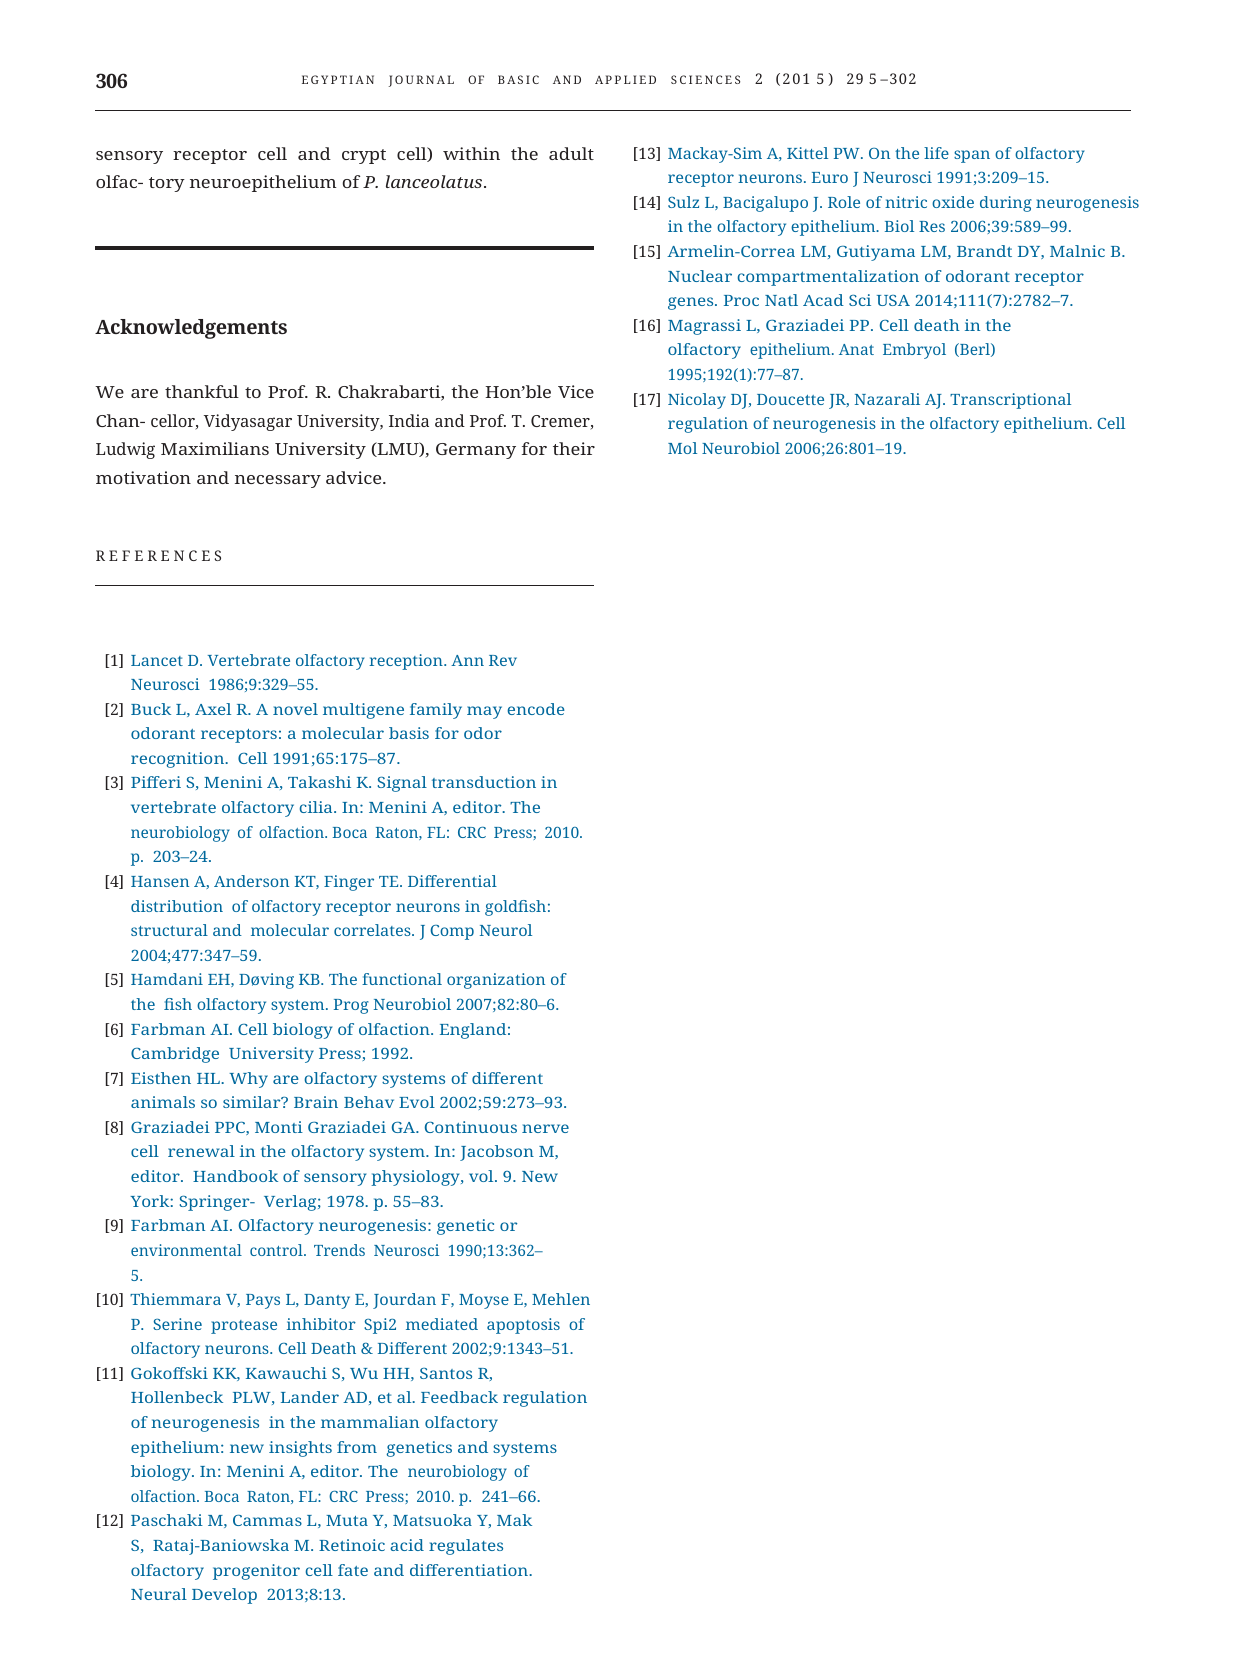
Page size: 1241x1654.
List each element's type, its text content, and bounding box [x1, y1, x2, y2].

picture [800, 272, 805, 280]
picture [189, 729, 195, 737]
picture [154, 1074, 160, 1082]
picture [209, 679, 214, 687]
picture [840, 345, 845, 353]
picture [935, 270, 941, 279]
picture [814, 222, 819, 232]
picture [286, 1589, 291, 1597]
picture [343, 1074, 349, 1082]
picture [978, 295, 983, 303]
picture [501, 1491, 506, 1499]
list Eisthen HL. Why are olfactory systems of different animals so similar? Brain Behav Evol 2002;59:273–93. [104, 1067, 580, 1113]
picture [212, 951, 219, 958]
picture [260, 803, 266, 811]
picture [732, 220, 738, 230]
picture [374, 1023, 380, 1032]
picture [151, 776, 159, 786]
picture [353, 1244, 357, 1254]
picture [868, 345, 873, 355]
list Lancet D. Vertebrate olfactory reception. Ann Rev Neurosci 1986;9:329–55. [104, 649, 577, 695]
picture [265, 1492, 270, 1502]
picture [205, 1247, 212, 1253]
list Graziadei PPC, Monti Graziadei GA. Continuous nerve cell renewal in the olfactory system. In: Jacobson M, editor. Handbook of sensory physiology, vol. 9. New York: Springer- Verlag; 1978. p. 55–83. [104, 1117, 586, 1212]
picture [393, 1025, 403, 1033]
text sensory receptor cell and crypt cell) within the adult olfac- tory neuroepithelium of P. lanceolatus. [95, 142, 594, 194]
picture [320, 1072, 326, 1081]
picture [158, 952, 165, 958]
text R E F E R E N C E S [95, 546, 599, 566]
picture [171, 951, 178, 958]
list Thiemmara V, Pays L, Danty E, Jourdan F, Moyse E, Mehlen P. Serine protease inhibitor Spi2 mediated apoptosis of olfactory neurons. Cell Death & Different 2002;9:1343–51. [95, 1289, 592, 1359]
picture [353, 1566, 359, 1574]
picture [332, 1320, 337, 1330]
picture [386, 1247, 393, 1253]
list Hansen A, Anderson KT, Finger TE. Differential distribution of olfactory receptor neurons in goldfish: structural and molecular correlates. J Comp Neurol 2004;477:347–59. [104, 871, 582, 966]
text We are thankful to Prof. R. Chakrabarti, the Hon’ble Vice Chan- cellor, Vidyasagar University, India and Prof. T. Cremer, Ludwig Maximilians University (LMU), Germany for their motivation and necessary advice. [95, 381, 595, 489]
picture [169, 926, 174, 936]
picture [768, 149, 773, 157]
list Hamdani EH, Døving KB. The functional organization of the fish olfactory system. Prog Neurobiol 2007;82:80–6. [104, 969, 584, 1015]
picture [313, 1031, 320, 1039]
list Farbman AI. Cell biology of olfaction. England: Cambridge University Press; 1992. [104, 1018, 569, 1064]
list Farbman AI. Olfactory neurogenesis: genetic or environmental control. Trends Neurosci 1990;13:362–5. [104, 1215, 546, 1286]
picture [1030, 147, 1036, 157]
picture [339, 1541, 345, 1549]
subtitle Acknowledgements [95, 313, 599, 340]
picture [445, 1547, 452, 1555]
picture [525, 1345, 532, 1351]
list Buck L, Axel R. A novel multigene family may encode odorant receptors: a molecular basis for odor recognition. Cell 1991;65:175–87. [104, 698, 569, 769]
picture [288, 902, 293, 912]
picture [489, 1492, 495, 1500]
picture [937, 172, 942, 180]
picture [899, 297, 905, 304]
picture [237, 801, 243, 810]
list Mackay-Sim A, Kittel PW. On the life span of olfactory receptor neurons. Euro J Neurosci 1991;3:209–15. [632, 142, 1099, 188]
picture [1006, 247, 1012, 255]
list Gokoffski KK, Kawauchi S, Wu HH, Santos R, Hollenbeck PLW, Lander AD, et al. Feedback regulation of neurogenesis in the mammalian olfactory epithelium: new insights from genetics and systems biology. In: Menini A, editor. The neurobiology of olfaction. Boca Raton, FL: CRC Press; 2010. p. 241–66. [95, 1363, 590, 1507]
list Pifferi S, Menini A, Takashi K. Signal transduction in vertebrate olfactory cilia. In: Menini A, editor. The neurobiology of olfaction. Boca Raton, FL: CRC Press; 2010. p. 203–24. [104, 772, 590, 867]
picture [395, 1345, 401, 1352]
picture [332, 656, 337, 666]
picture [145, 1490, 151, 1500]
picture [813, 174, 819, 181]
picture [477, 803, 483, 811]
picture [289, 828, 299, 838]
list Magrassi L, Graziadei PP. Cell death in the olfactory epithelium. Anat Embryol (Berl) 1995;192(1):77–87. [632, 314, 1078, 385]
picture [326, 1147, 336, 1155]
picture [294, 1000, 299, 1010]
picture [798, 395, 809, 405]
list Sulz L, Bacigalupo J. Role of nitric oxide during neurogenesis in the olfactory epithelium. Biol Res 2006;39:589–99. [632, 192, 1148, 237]
list Nicolay DJ, Doucette JR, Nazarali AJ. Transcriptional regulation of neurogenesis in the olfactory epithelium. Cell Mol Neurobiol 2006;26:801–19. [632, 388, 1139, 459]
picture [171, 1473, 178, 1481]
list Paschaki M, Cammas L, Muta Y, Matsuoka Y, Mak S, Rataj-Baniowska M. Retinoic acid regulates olfactory progenitor cell fate and differentiation. Neural Develop 2013;8:13. [95, 1510, 549, 1605]
list Armelin-Correa LM, Gutiyama LM, Brandt DY, Malnic B. Nuclear compartmentalization of odorant receptor genes. Proc Natl Acad Sci USA 2014;111(7):2782–7. [632, 241, 1129, 311]
picture [235, 656, 239, 666]
picture [455, 1123, 461, 1131]
picture [425, 878, 431, 885]
picture [763, 417, 769, 427]
